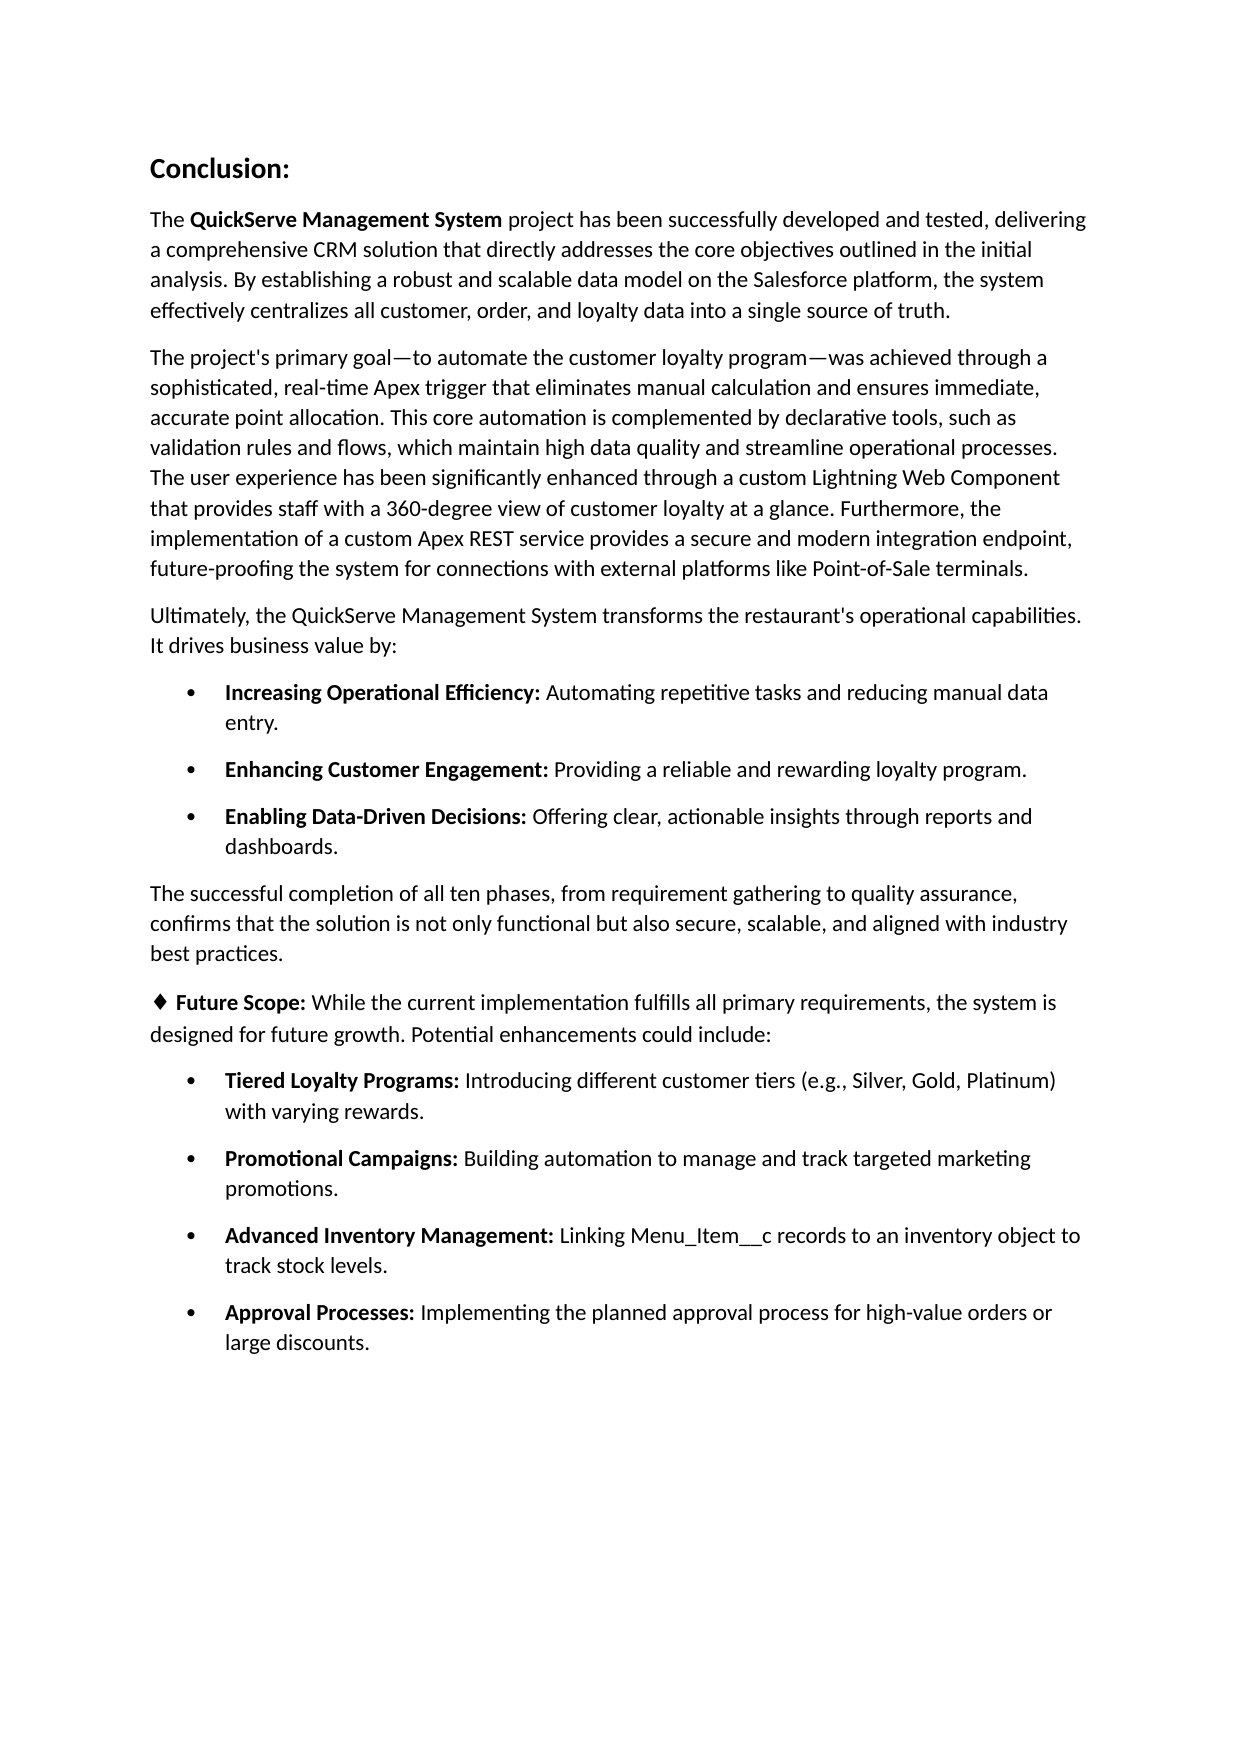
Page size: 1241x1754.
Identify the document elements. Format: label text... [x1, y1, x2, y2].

text Ultimately, the QuickServe Management System transforms the restaurant's operational capabilities. It drives business value by: [150, 601, 1090, 659]
list Enabling Data-Driven Decisions: Offering clear, actionable insights through reports and dashboards. [187, 802, 1090, 860]
list Advanced Inventory Management: Linking Menu_Item__c records to an inventory object to track stock levels. [187, 1221, 1090, 1279]
list Promotional Campaigns: Building automation to manage and track targeted marketing promotions. [187, 1144, 1090, 1202]
text The project's primary goal—to automate the customer loyalty program—was achieved through a sophisticated, real-time Apex trigger that eliminates manual calculation and ensures immediate, accurate point allocation. This core automation is complemented by declarative tools, such as validation rules and flows, which maintain high data quality and streamline operational processes. The user experience has been significantly enhanced through a custom Lightning Web Component that provides staff with a 360-degree view of customer loyalty at a glance. Furthermore, the implementation of a custom Apex REST service provides a secure and modern integration endpoint, future-proofing the system for connections with external platforms like Point-of-Sale terminals. [150, 343, 1090, 582]
list Approval Processes: Implementing the planned approval process for high-value orders or large discounts. [187, 1298, 1090, 1356]
list Tiered Loyalty Programs: Introducing different customer tiers (e.g., Silver, Gold, Platinum) with varying rewards. [187, 1067, 1090, 1125]
text Conclusion: [150, 150, 1090, 186]
list Increasing Operational Efficiency: Automating repetitive tasks and reducing manual data entry. [187, 678, 1090, 736]
text The QuickServe Management System project has been successfully developed and tested, delivering a comprehensive CRM solution that directly addresses the core objectives outlined in the initial analysis. By establishing a robust and scalable data model on the Salesforce platform, the system effectively centralizes all customer, order, and loyalty data into a single source of truth. [150, 205, 1090, 324]
list Enhancing Customer Engagement: Providing a reliable and rewarding loyalty program. [187, 755, 1090, 783]
text The successful completion of all ten phases, from requirement gathering to quality assurance, confirms that the solution is not only functional but also secure, scalable, and aligned with industry best practices. [150, 879, 1090, 967]
text ♦️ Future Scope: While the current implementation fulfills all primary requirements, the system is designed for future growth. Potential enhancements could include: [150, 986, 1090, 1048]
